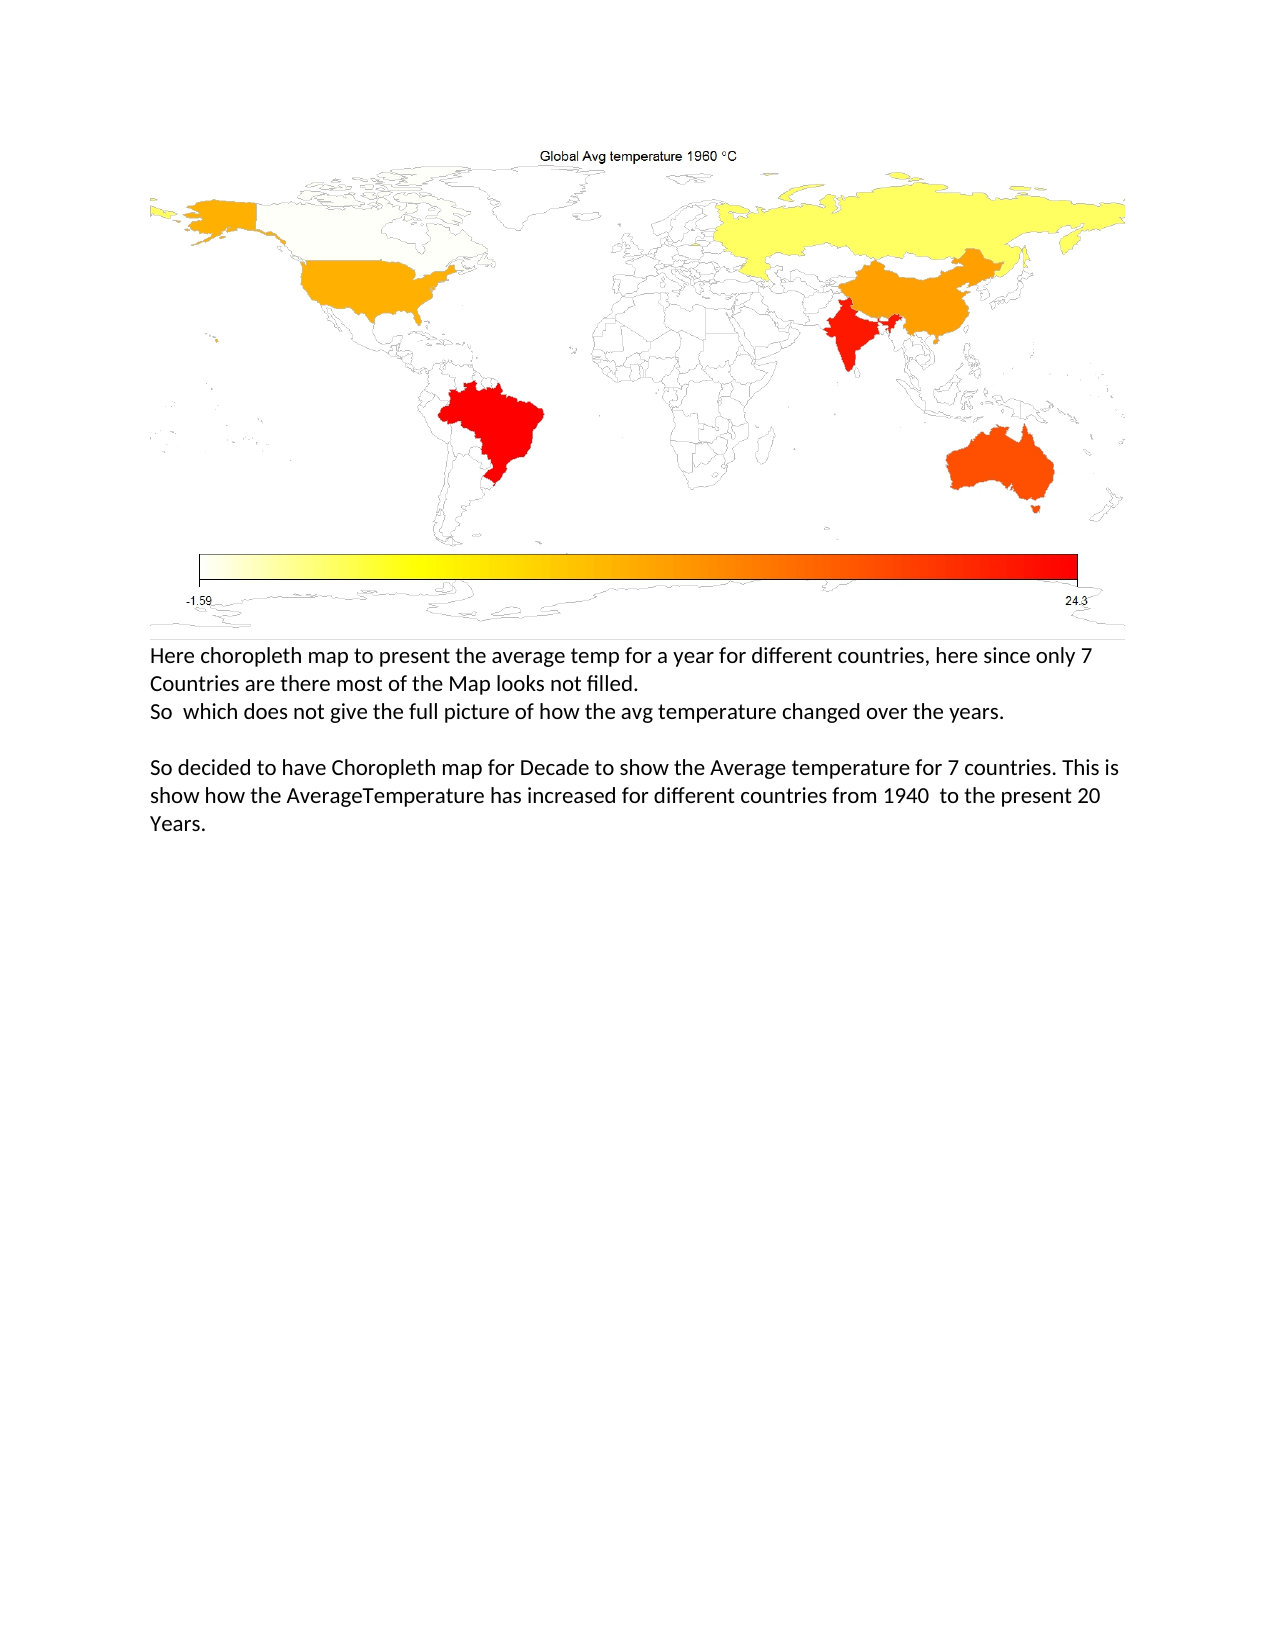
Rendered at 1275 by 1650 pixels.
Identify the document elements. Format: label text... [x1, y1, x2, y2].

text Here choropleth map to present the average temp for a year for different countries, here since only 7 [150, 642, 1125, 669]
text So decided to have Choropleth map for Decade to show the Average temperature for 7 countries. This is show how the AverageTemperature has increased for different countries from 1940 to the present 20 [150, 753, 1125, 809]
text So which does not give the full picture of how the avg temperature changed over the years. [150, 697, 1125, 726]
picture [150, 150, 1125, 642]
text Years. [150, 809, 1125, 838]
text Countries are there most of the Map looks not filled. [150, 669, 1125, 697]
